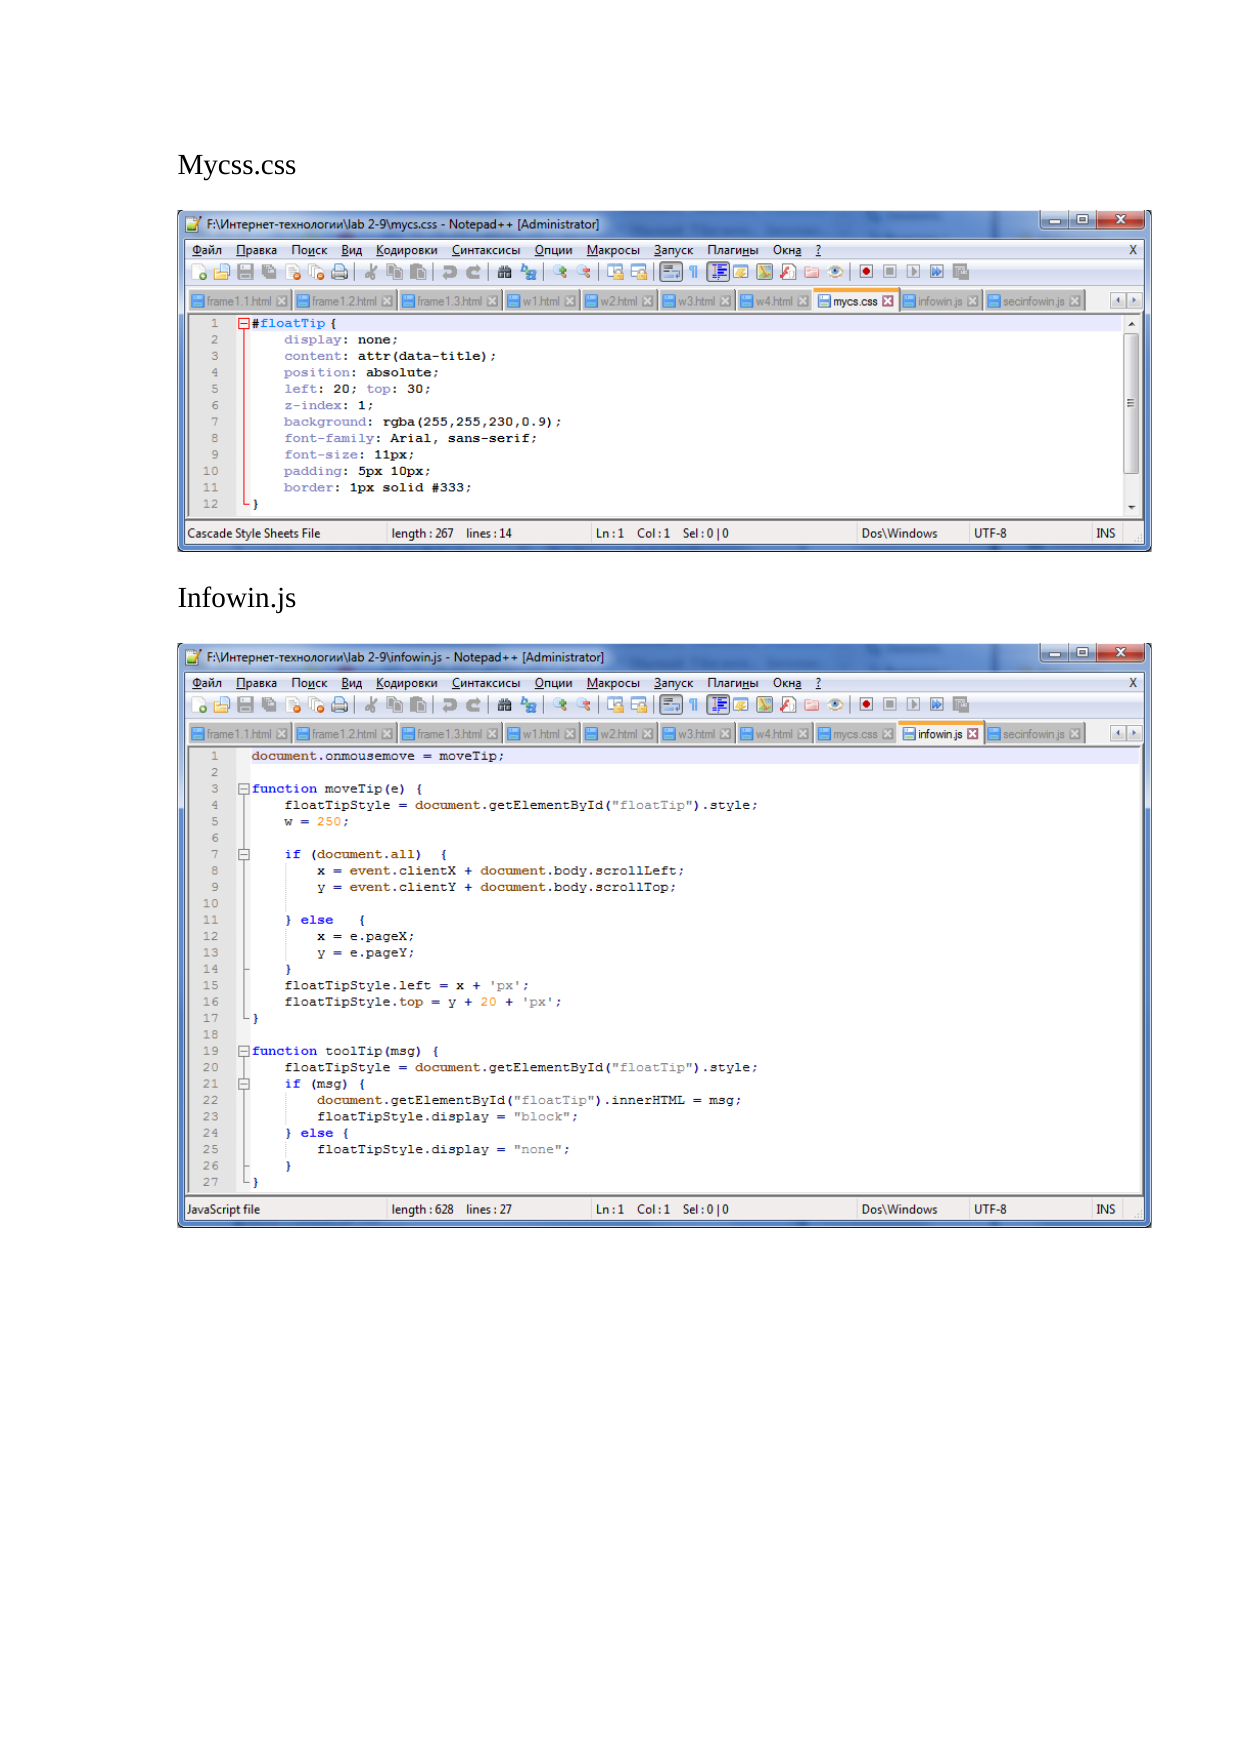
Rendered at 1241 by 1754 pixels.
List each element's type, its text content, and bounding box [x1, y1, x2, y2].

picture [177, 210, 1152, 552]
text Infowin.js [177, 580, 1152, 614]
text Mycss.css [177, 147, 1152, 181]
picture [177, 643, 1152, 1228]
